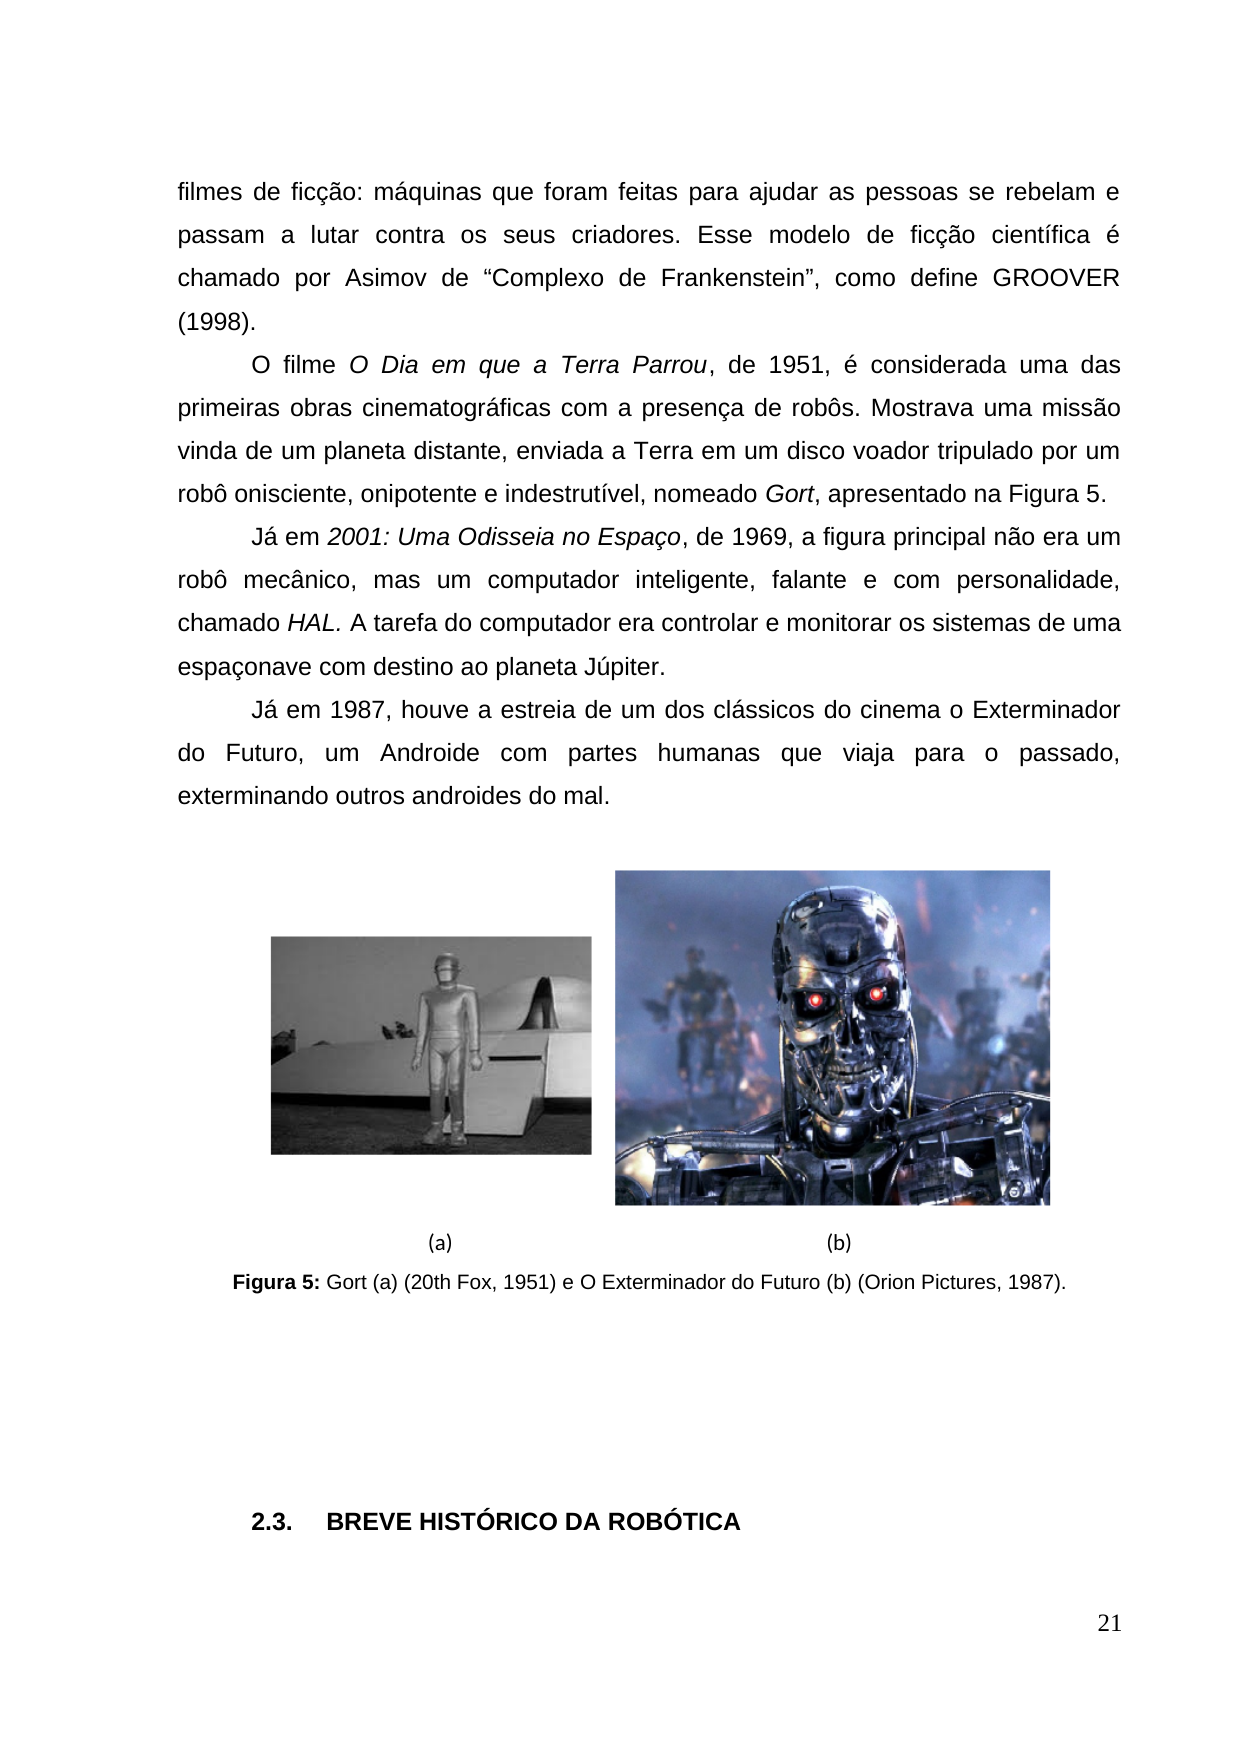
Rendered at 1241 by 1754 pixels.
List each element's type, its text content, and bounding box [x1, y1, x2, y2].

picture [251, 867, 1062, 1215]
list BREVE HISTÓRICO DA ROBÓTICA [251, 1507, 1122, 1536]
text O filme O Dia em que a Terra Parrou, de 1951, é considerada uma das primeiras obras cinematográficas com a presença de robôs. Mostrava uma missão vinda de um planeta distante, enviada a Terra em um disco voador tripulado por um robô onisciente, onipotente e indestrutível, nomeado Gort, apresentado na Figura 5. [177, 350, 1122, 508]
text Já em 1987, houve a estreia de um dos clássicos do cinema o Exterminador do Futuro, um Androide com partes humanas que viaja para o passado, exterminando outros androides do mal. [177, 695, 1122, 810]
list (b) [428, 1228, 1122, 1256]
text Figura 5: Gort (a) (20th Fox, 1951) e O Exterminador do Futuro (b) (Orion Pictures, 1987). [177, 1270, 1122, 1294]
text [177, 177, 1122, 335]
text Já em 2001: Uma Odisseia no Espaço, de 1969, a figura principal não era um robô mecânico, mas um computador inteligente, falante e com personalidade, chamado HAL. A tarefa do computador era controlar e monitorar os sistemas de uma espaçonave com destino ao planeta Júpiter. [177, 522, 1122, 680]
